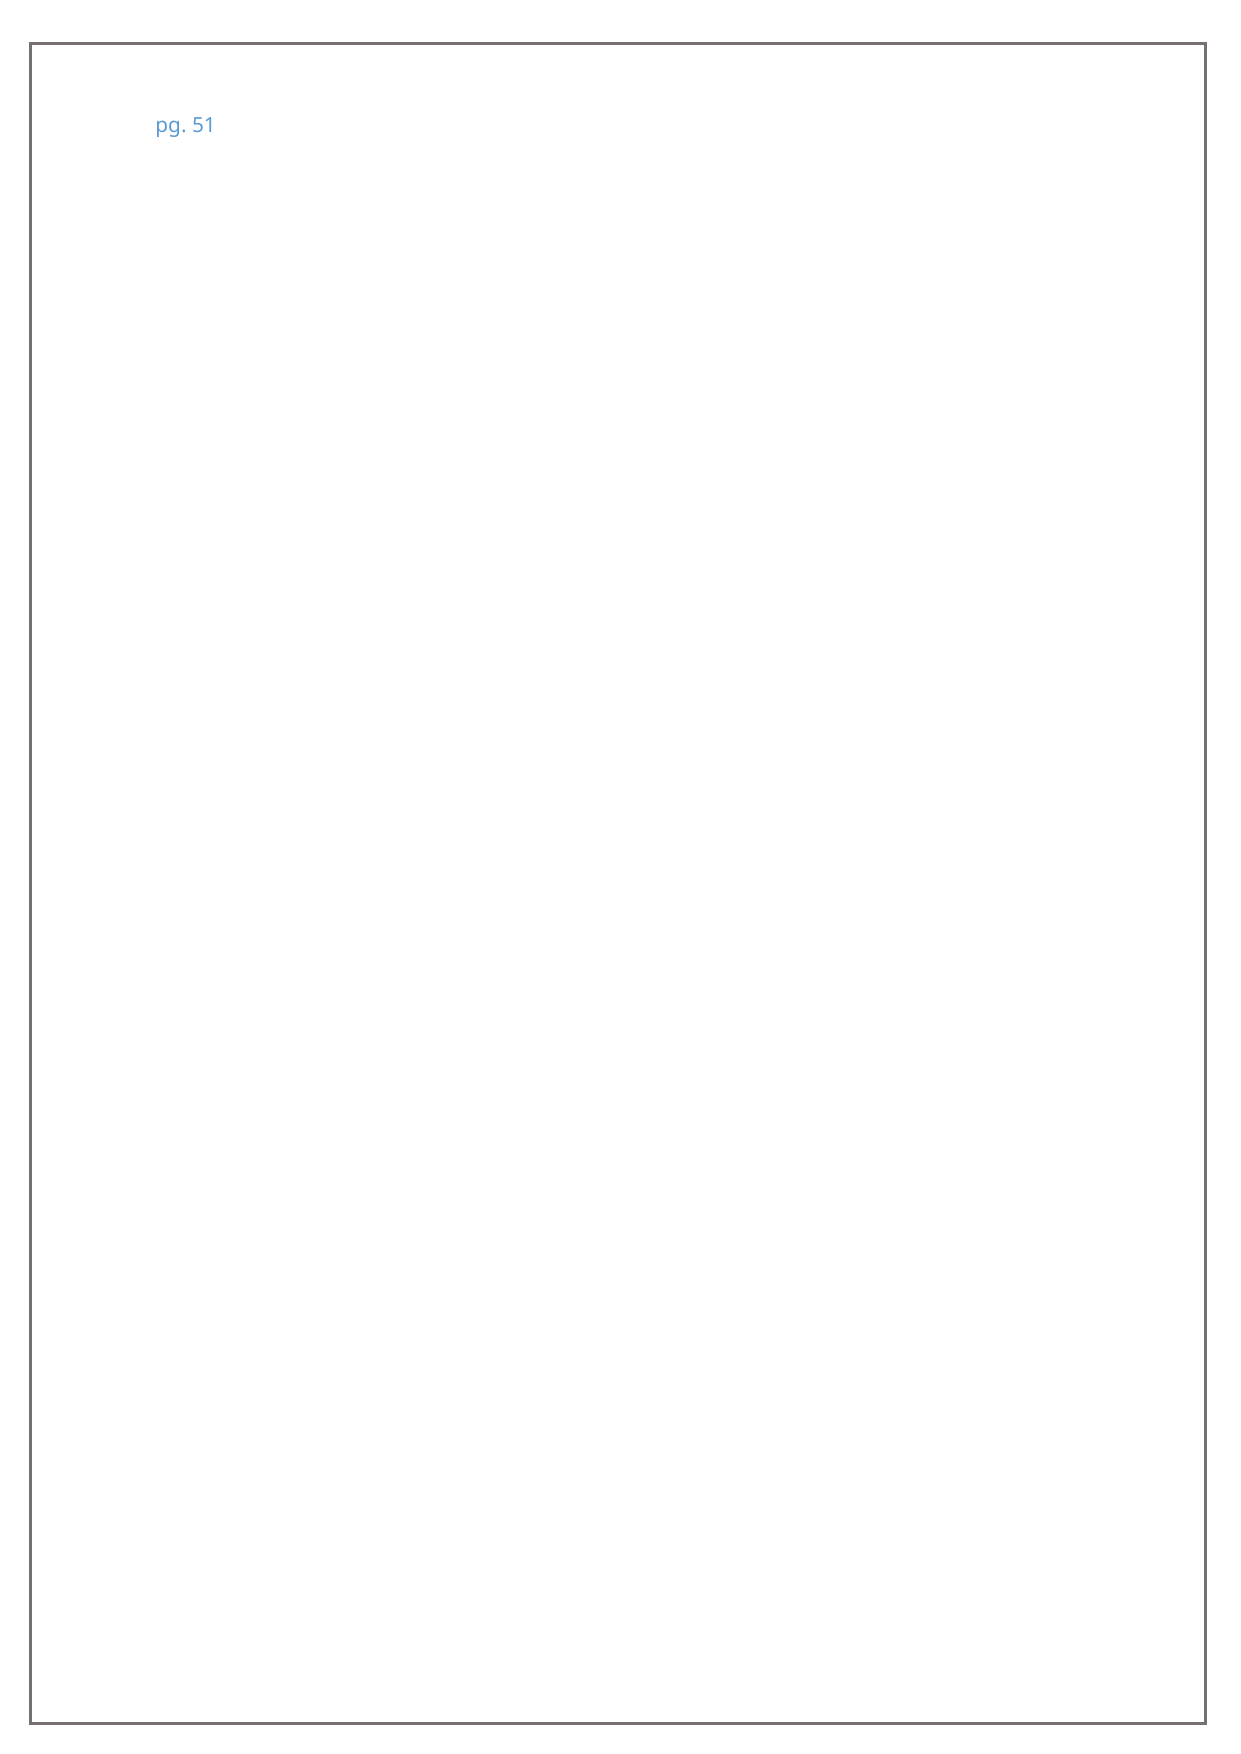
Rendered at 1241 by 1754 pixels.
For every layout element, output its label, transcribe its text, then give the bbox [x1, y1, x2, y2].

text pg. 51 [155, 111, 1196, 139]
